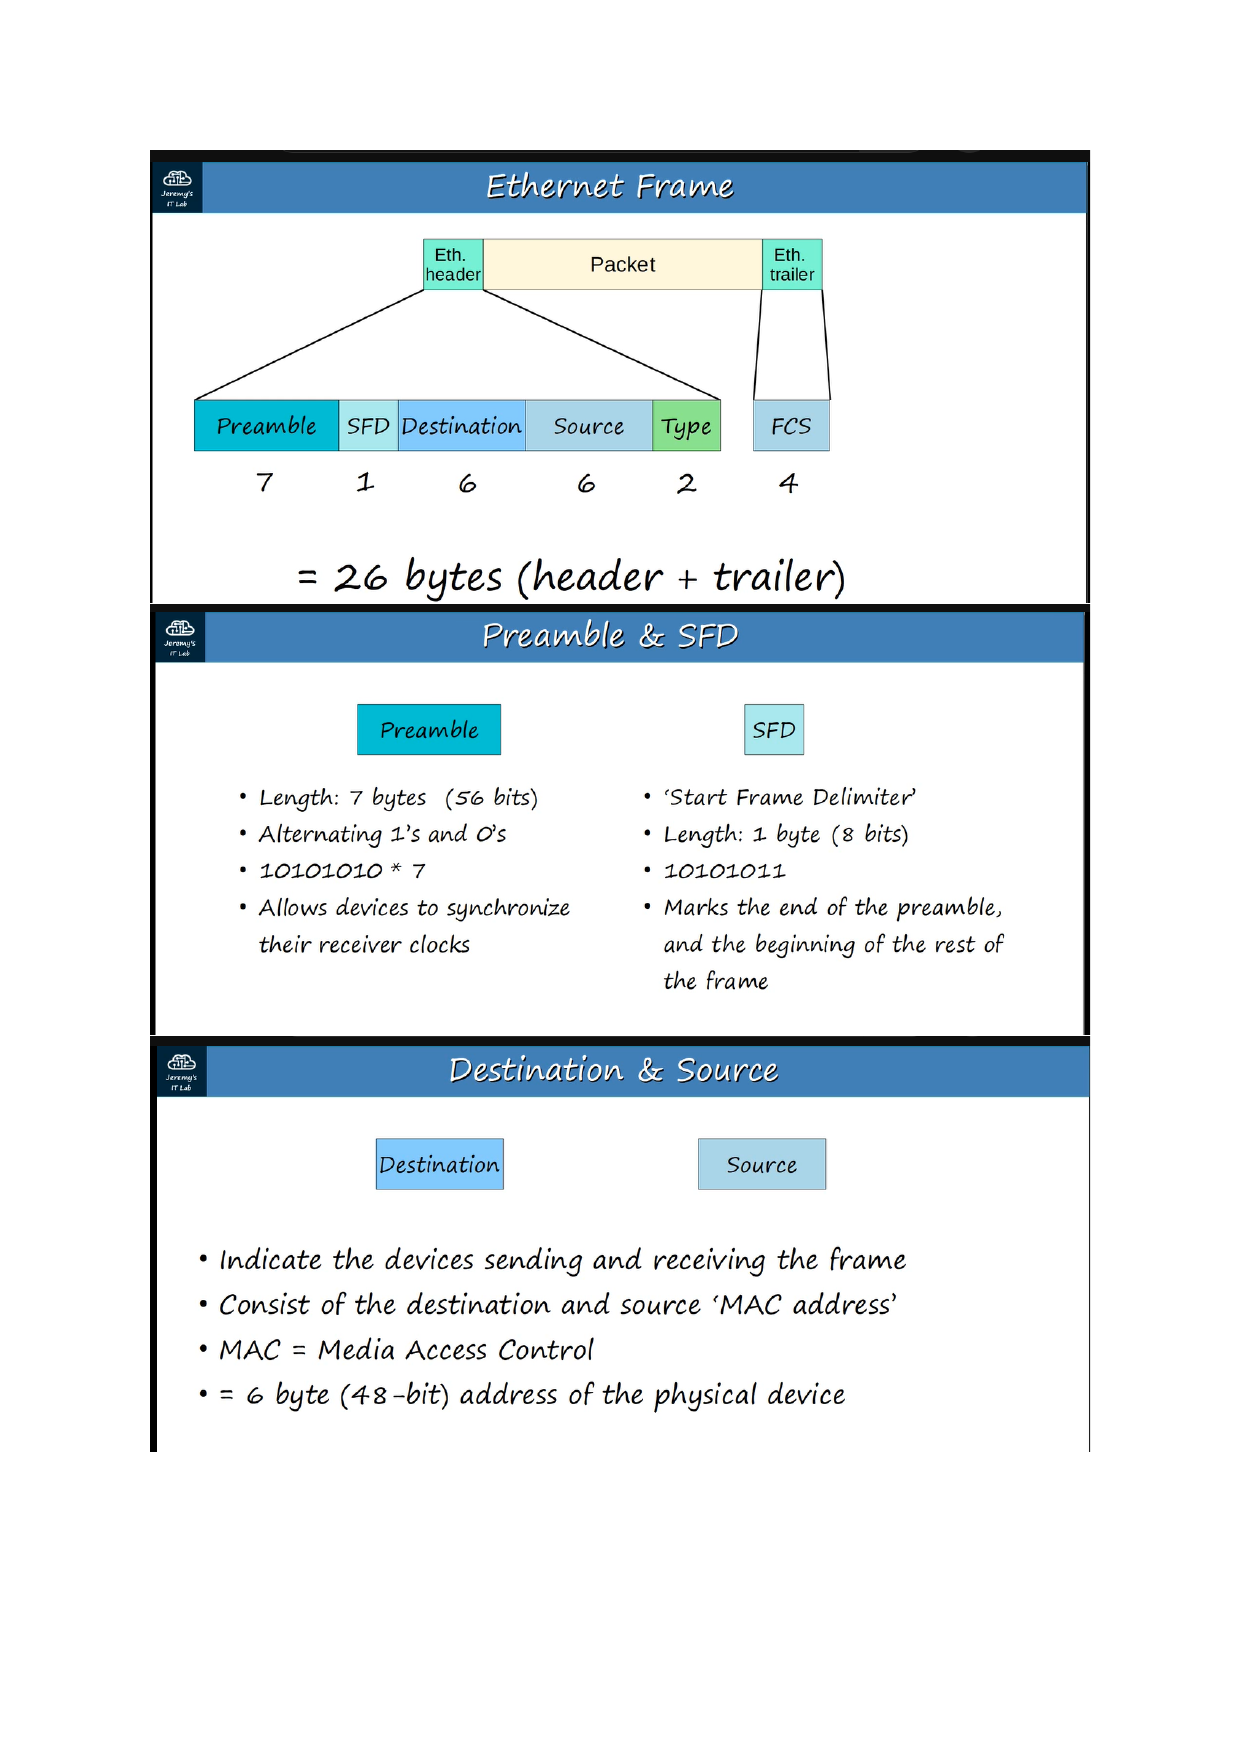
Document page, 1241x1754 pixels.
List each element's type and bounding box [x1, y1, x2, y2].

picture [150, 150, 1091, 603]
picture [150, 604, 1091, 1035]
picture [150, 1036, 1091, 1452]
